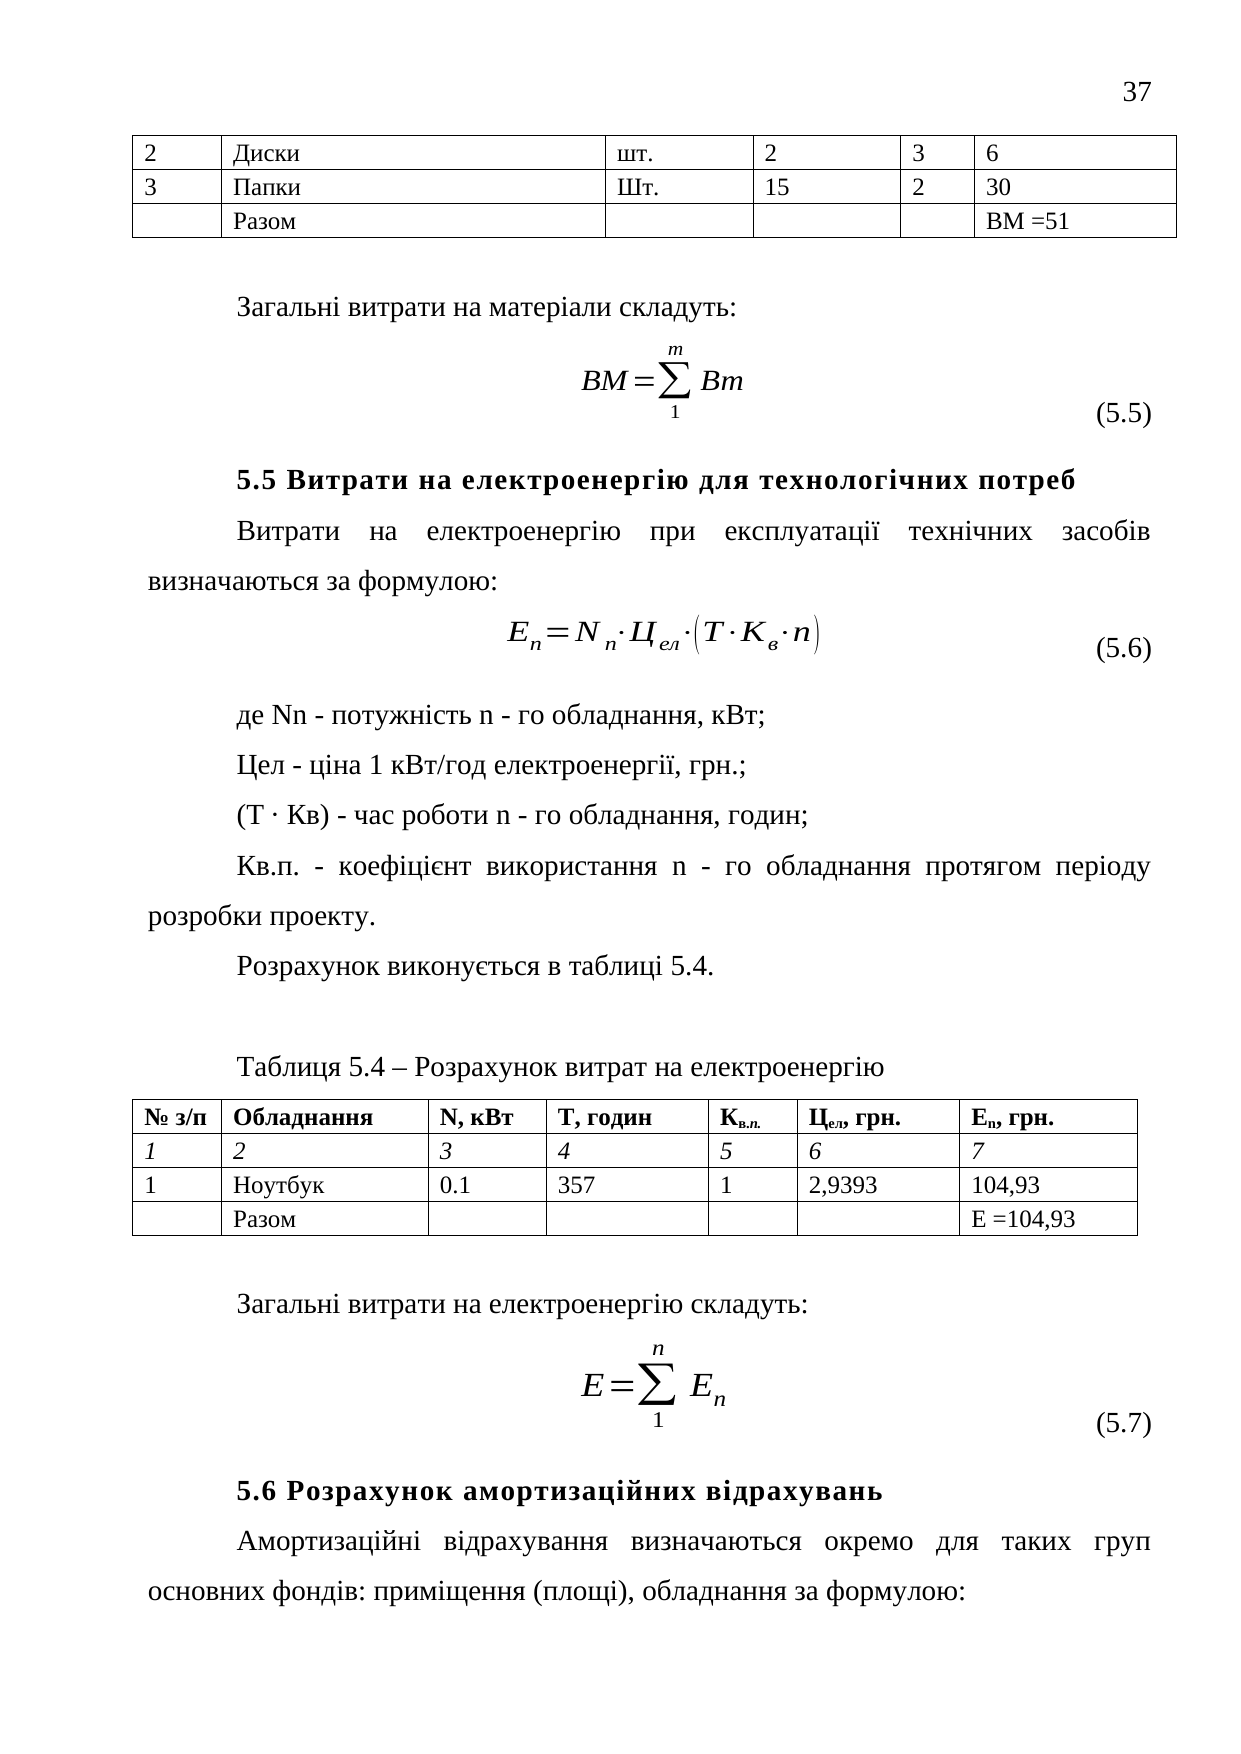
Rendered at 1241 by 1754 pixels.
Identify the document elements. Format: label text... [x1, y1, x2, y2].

table_cell [798, 1202, 959, 1235]
table_cell 1 [709, 1168, 797, 1201]
table_header Т, годин [547, 1100, 708, 1133]
table_cell Разом [222, 204, 605, 237]
text Амортизаційні відрахування визначаються окремо для таких груп основних фондів: приміщення (площі), обладнання за формулою: [148, 1523, 1152, 1607]
table_cell Папки [222, 170, 605, 203]
text Кв.п. - коефіцієнт використання n - го обладнання протягом періоду розробки проекту. [148, 848, 1152, 932]
table_cell [709, 1202, 797, 1235]
text (5.6) [148, 613, 1152, 663]
table_cell Ноутбук [222, 1168, 428, 1201]
table_cell [133, 204, 221, 237]
table_cell [901, 204, 974, 237]
text Загальні витрати на електроенергію складуть: [148, 1287, 1152, 1320]
table_cell 104,93 [960, 1168, 1137, 1201]
table_header Кв.п. [709, 1100, 797, 1133]
text (Т · Кв) - час роботи n - го обладнання, годин; [148, 797, 1152, 831]
table_cell 6 [798, 1134, 959, 1167]
table_header N, кВт [429, 1100, 546, 1133]
text де Nn - потужність n - го обладнання, кВт; [148, 697, 1152, 730]
table_cell 3 [901, 136, 974, 169]
table_cell [133, 1202, 221, 1235]
table_cell 30 [975, 170, 1176, 203]
table_cell Е =104,93 [960, 1202, 1137, 1235]
table_cell [429, 1202, 546, 1235]
text Витрати на електроенергію для технологічних потреб [148, 462, 1152, 496]
table_cell ВМ =51 [975, 204, 1176, 237]
table_cell 0.1 [429, 1168, 546, 1201]
table_cell 5 [709, 1134, 797, 1167]
table_cell 3 [429, 1134, 546, 1167]
table_cell [754, 204, 900, 237]
table_cell 2 [754, 136, 900, 169]
table_cell 2 [901, 170, 974, 203]
table_cell 1 [133, 1134, 221, 1167]
table_cell 357 [547, 1168, 708, 1201]
text Розрахунок амортизаційних відрахувань [148, 1473, 1152, 1506]
text (5.5) [148, 339, 1152, 429]
table_cell 2 [133, 136, 221, 169]
table_cell 2 [222, 1134, 428, 1167]
table_cell [606, 204, 753, 237]
table_cell Разом [222, 1202, 428, 1235]
table_cell 7 [960, 1134, 1137, 1167]
table_header Цел, грн. [798, 1100, 959, 1133]
table_header № з/п [133, 1100, 221, 1133]
table_cell 6 [975, 136, 1176, 169]
table_cell 1 [133, 1168, 221, 1201]
table_cell 15 [754, 170, 900, 203]
text Цел - ціна 1 кВт/год електроенергії, грн.; [148, 747, 1152, 781]
table_cell 3 [133, 170, 221, 203]
text Витрати на електроенергію при експлуатації технічних засобів визначаються за формулою: [148, 513, 1152, 597]
table_cell [547, 1202, 708, 1235]
table_cell Диски [222, 136, 605, 169]
table_cell шт. [606, 136, 753, 169]
text Таблиця 5.4 – Розрахунок витрат на електроенергію [148, 1049, 1152, 1083]
text Розрахунок виконується в таблиці 5.4. [148, 948, 1152, 982]
table_cell 2,9393 [798, 1168, 959, 1201]
table_cell Шт. [606, 170, 753, 203]
table_header Обладнання [222, 1100, 428, 1133]
table_header Еn, грн. [960, 1100, 1137, 1133]
text Загальні витрати на матеріали складуть: [148, 289, 1152, 322]
text (5.7) [148, 1337, 1152, 1439]
table_cell 4 [547, 1134, 708, 1167]
